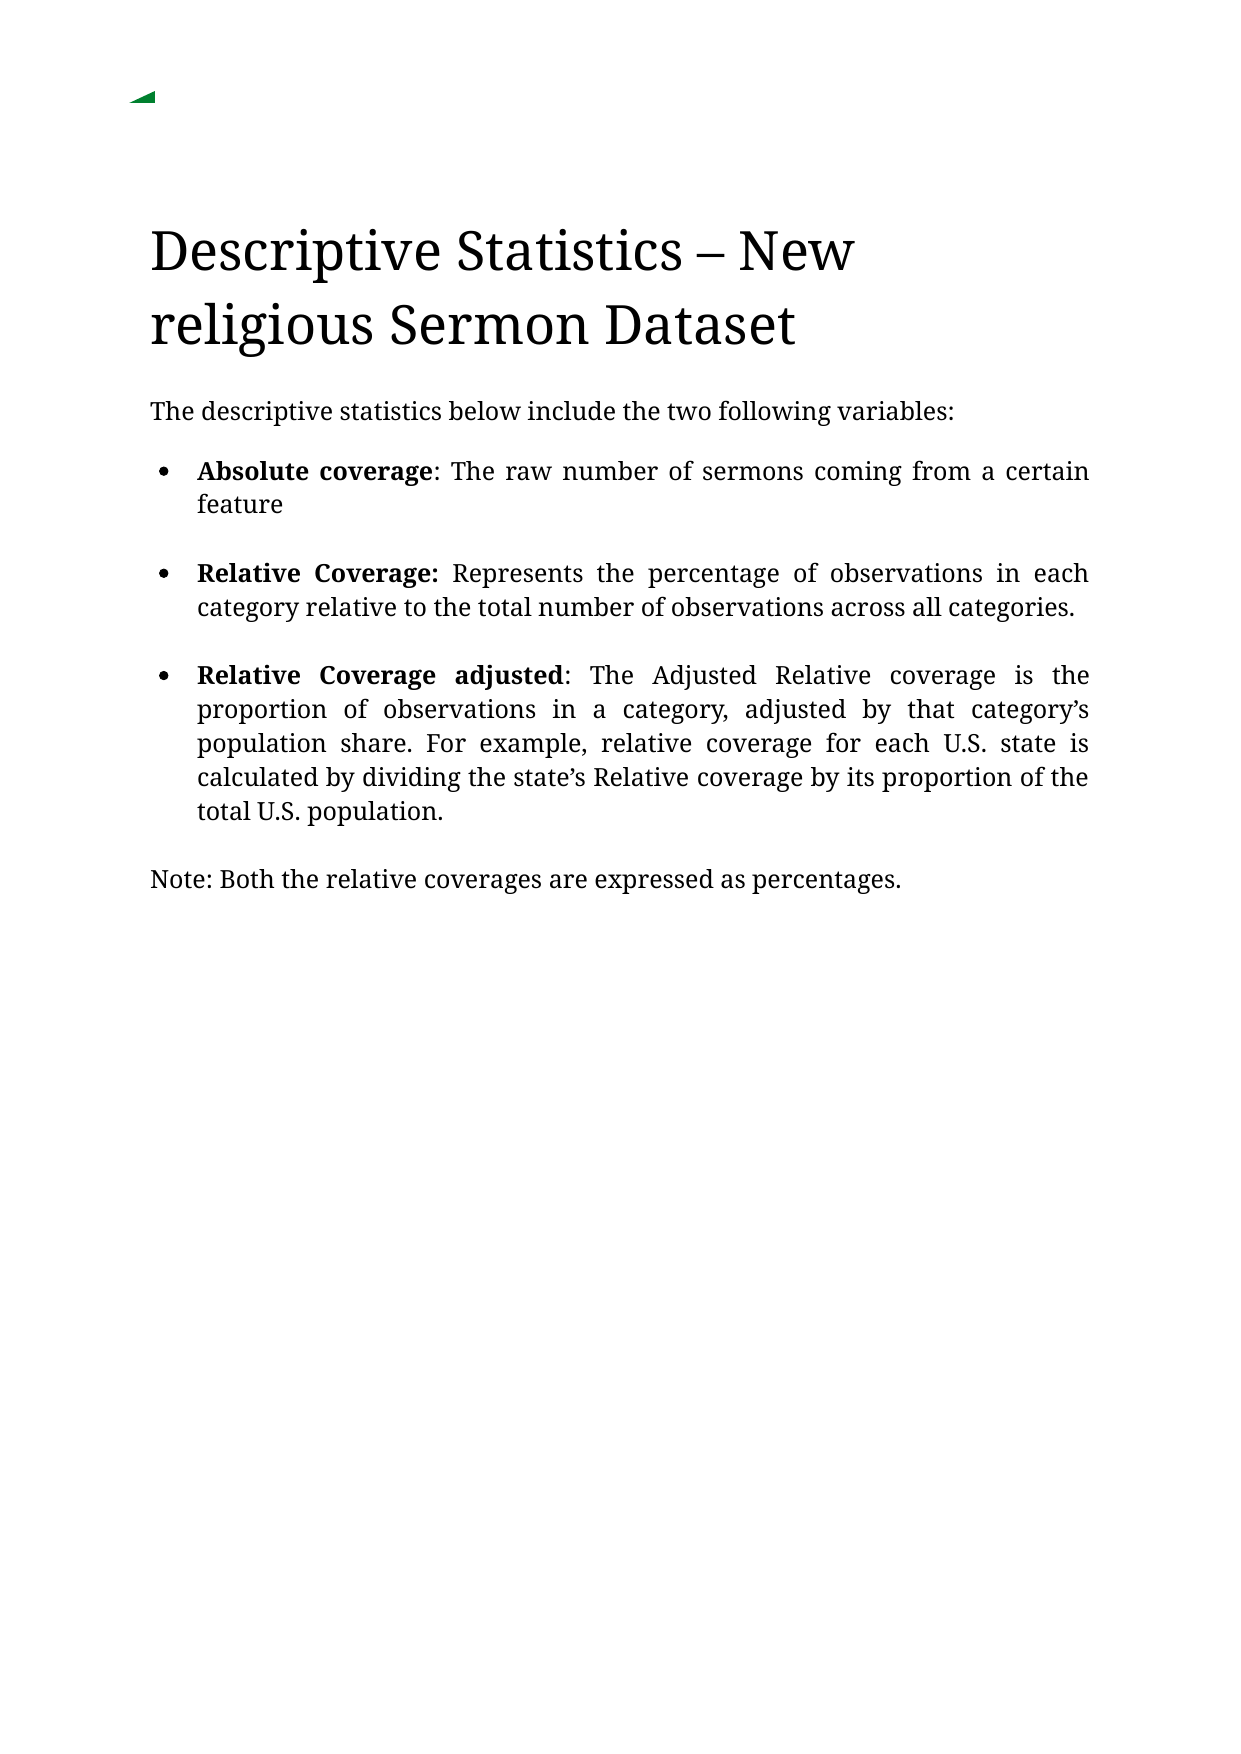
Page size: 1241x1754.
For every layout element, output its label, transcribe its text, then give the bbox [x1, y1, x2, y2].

subtitle Descriptive Statistics – New religious Sermon Dataset [150, 212, 1090, 360]
text The descriptive statistics below include the two following variables: [150, 394, 1090, 428]
list Relative Coverage: Represents the percentage of observations in each category relative to the total number of observations across all categories. [159, 555, 1090, 623]
list Absolute coverage: The raw number of sermons coming from a certain feature [159, 453, 1090, 521]
text Note: Both the relative coverages are expressed as percentages. [150, 862, 1090, 896]
list Relative Coverage adjusted: The Adjusted Relative coverage is the proportion of observations in a category, adjusted by that category’s population share. For example, relative coverage for each U.S. state is calculated by dividing the state’s Relative coverage by its proportion of the total U.S. population. [159, 657, 1090, 828]
